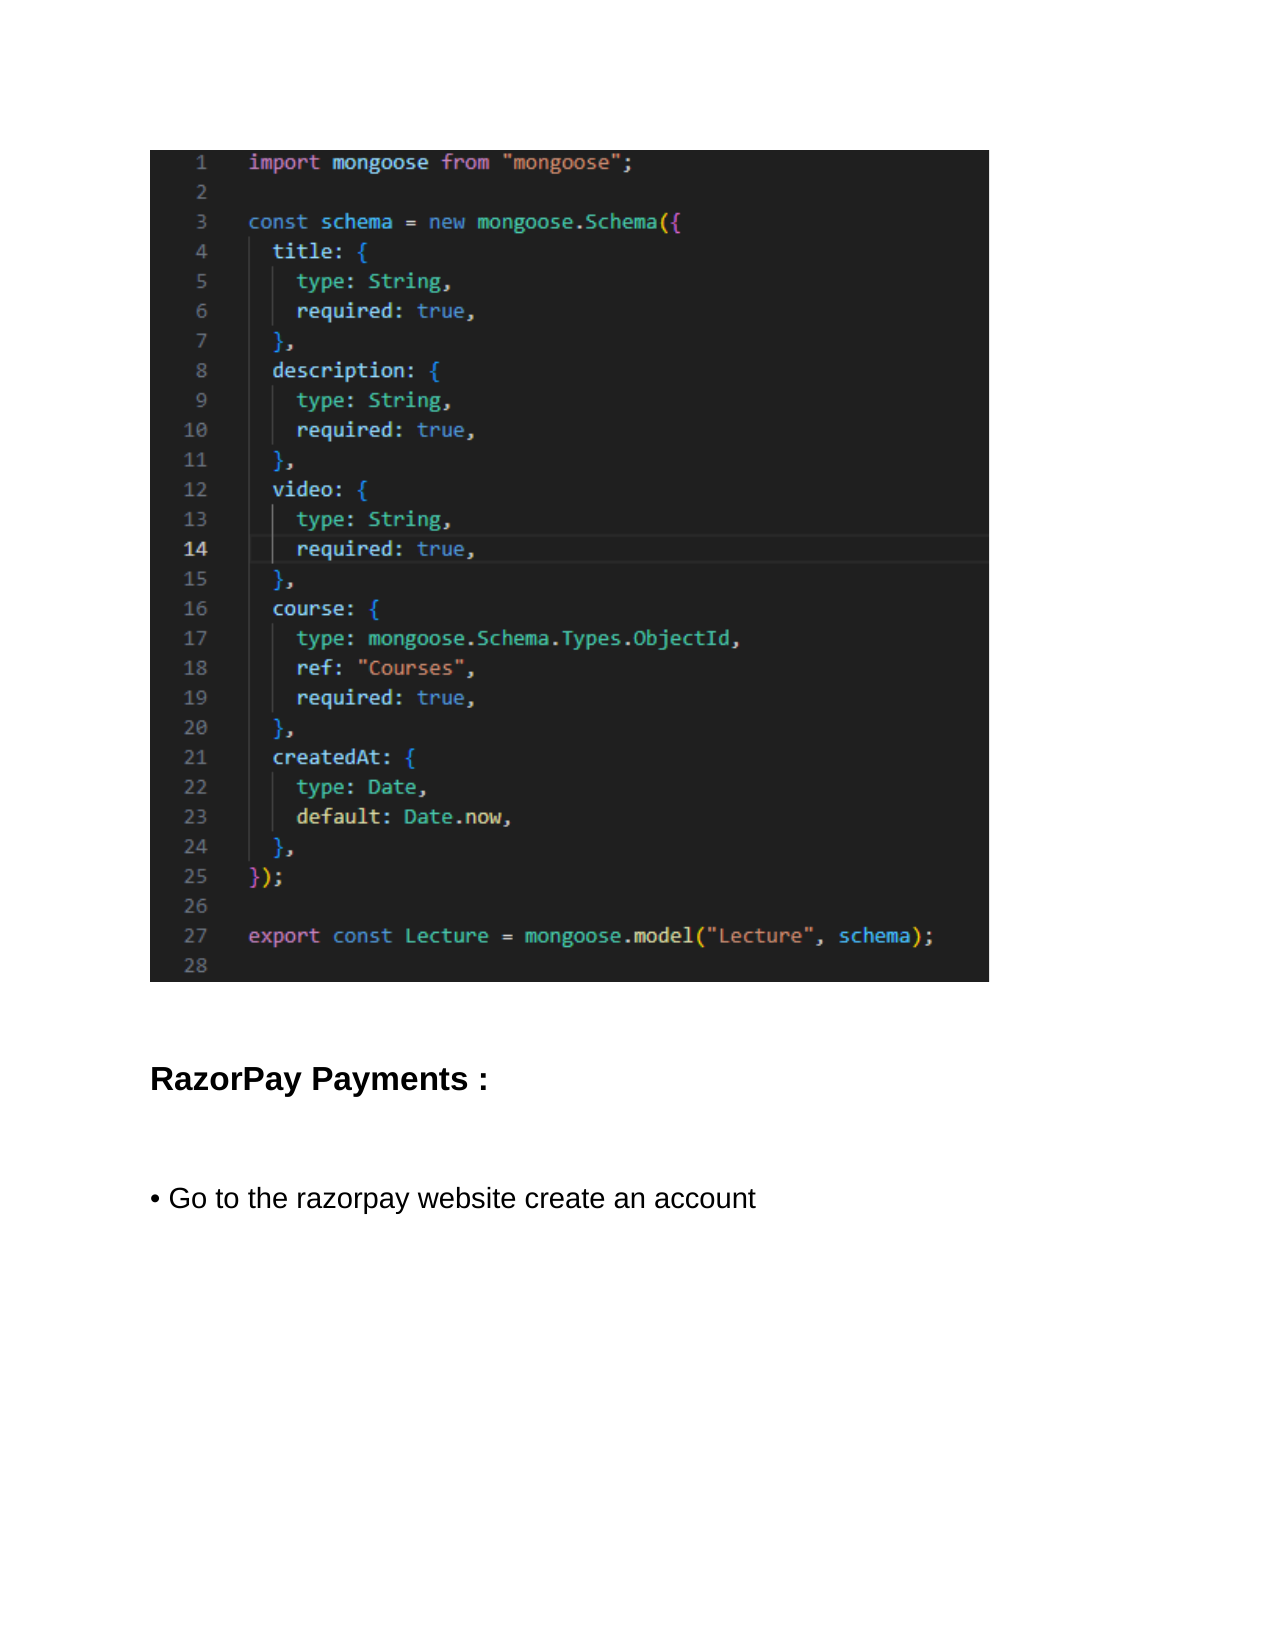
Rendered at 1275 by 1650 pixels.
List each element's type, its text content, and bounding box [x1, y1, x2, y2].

text RazorPay Payments : [150, 1059, 1125, 1097]
text • Go to the razorpay website create an account [150, 1181, 1125, 1215]
picture [150, 150, 990, 982]
